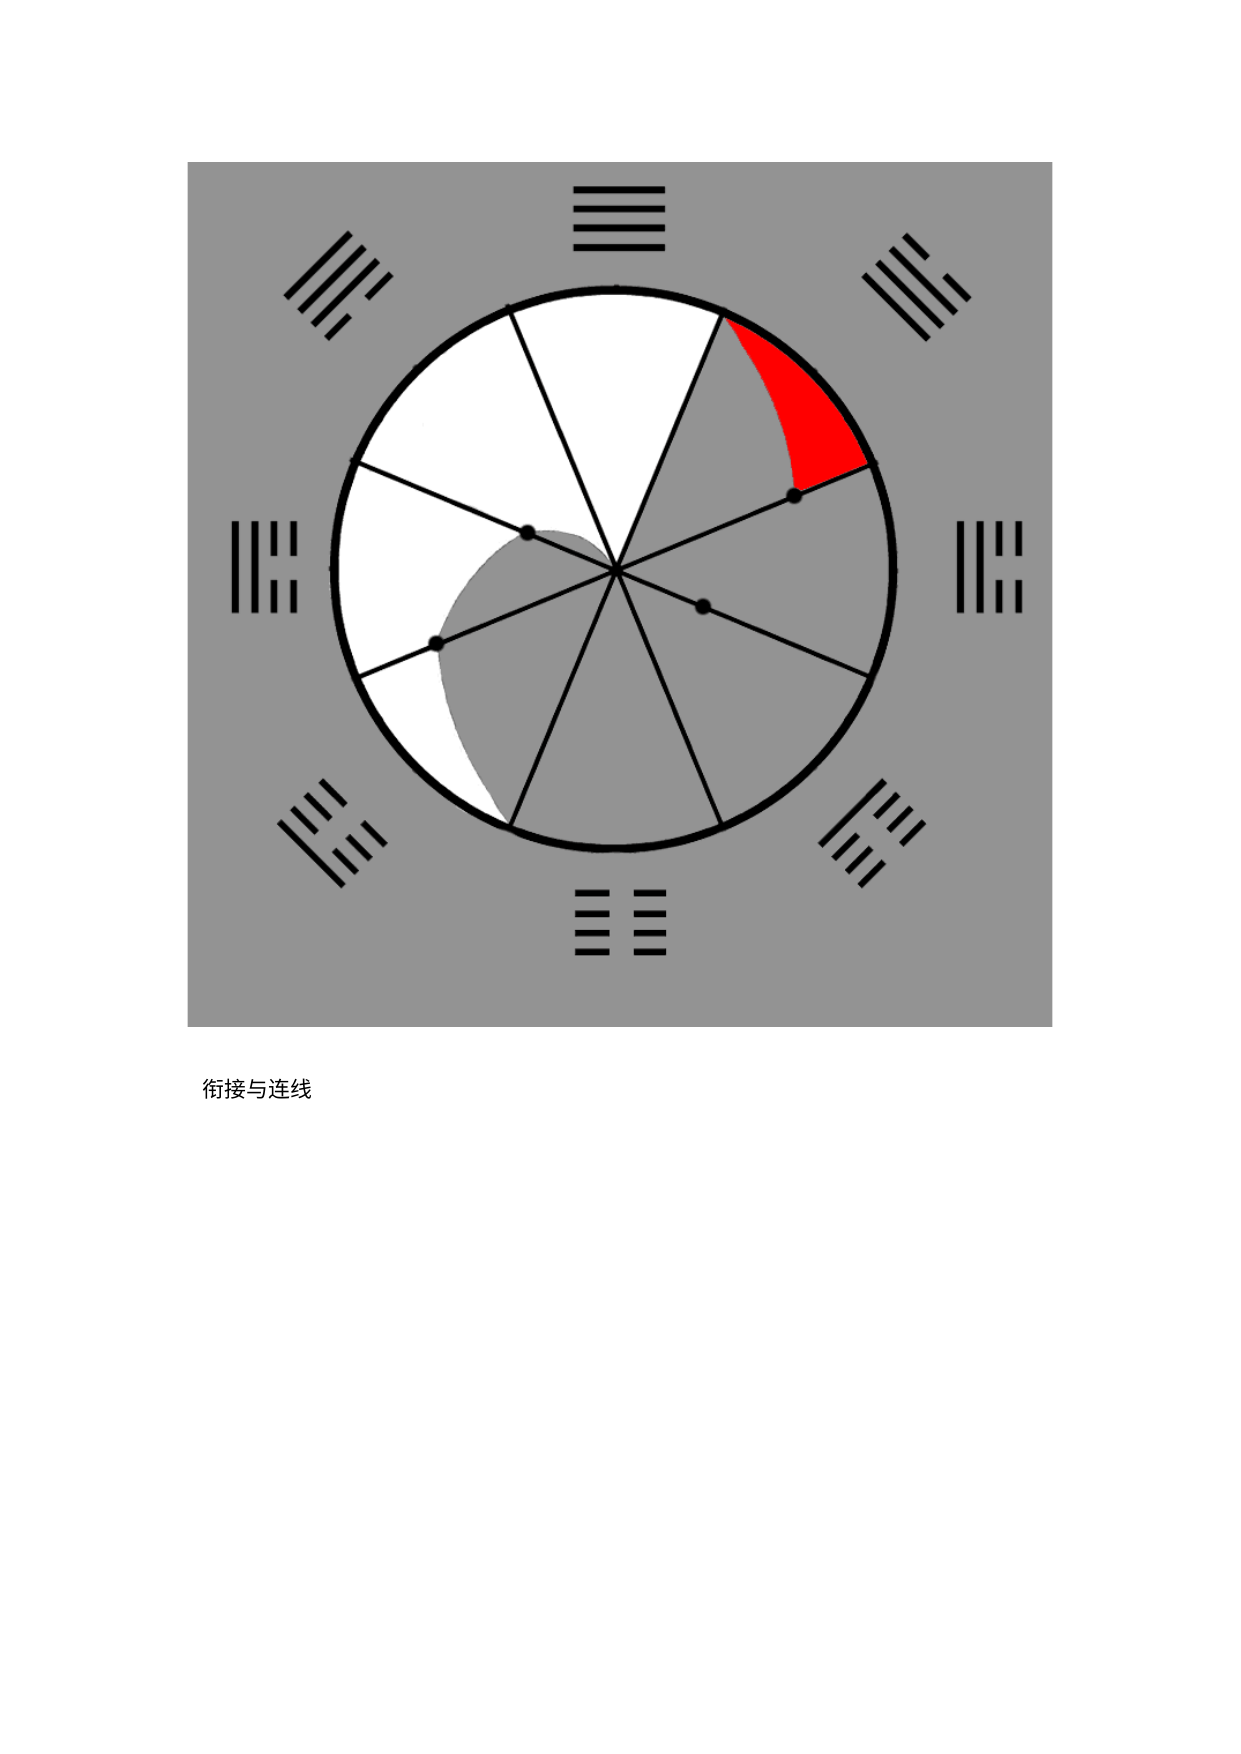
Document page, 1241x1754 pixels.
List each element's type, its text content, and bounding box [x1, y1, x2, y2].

text 衔接与连线 [187, 1072, 1053, 1104]
picture [187, 162, 1053, 1027]
